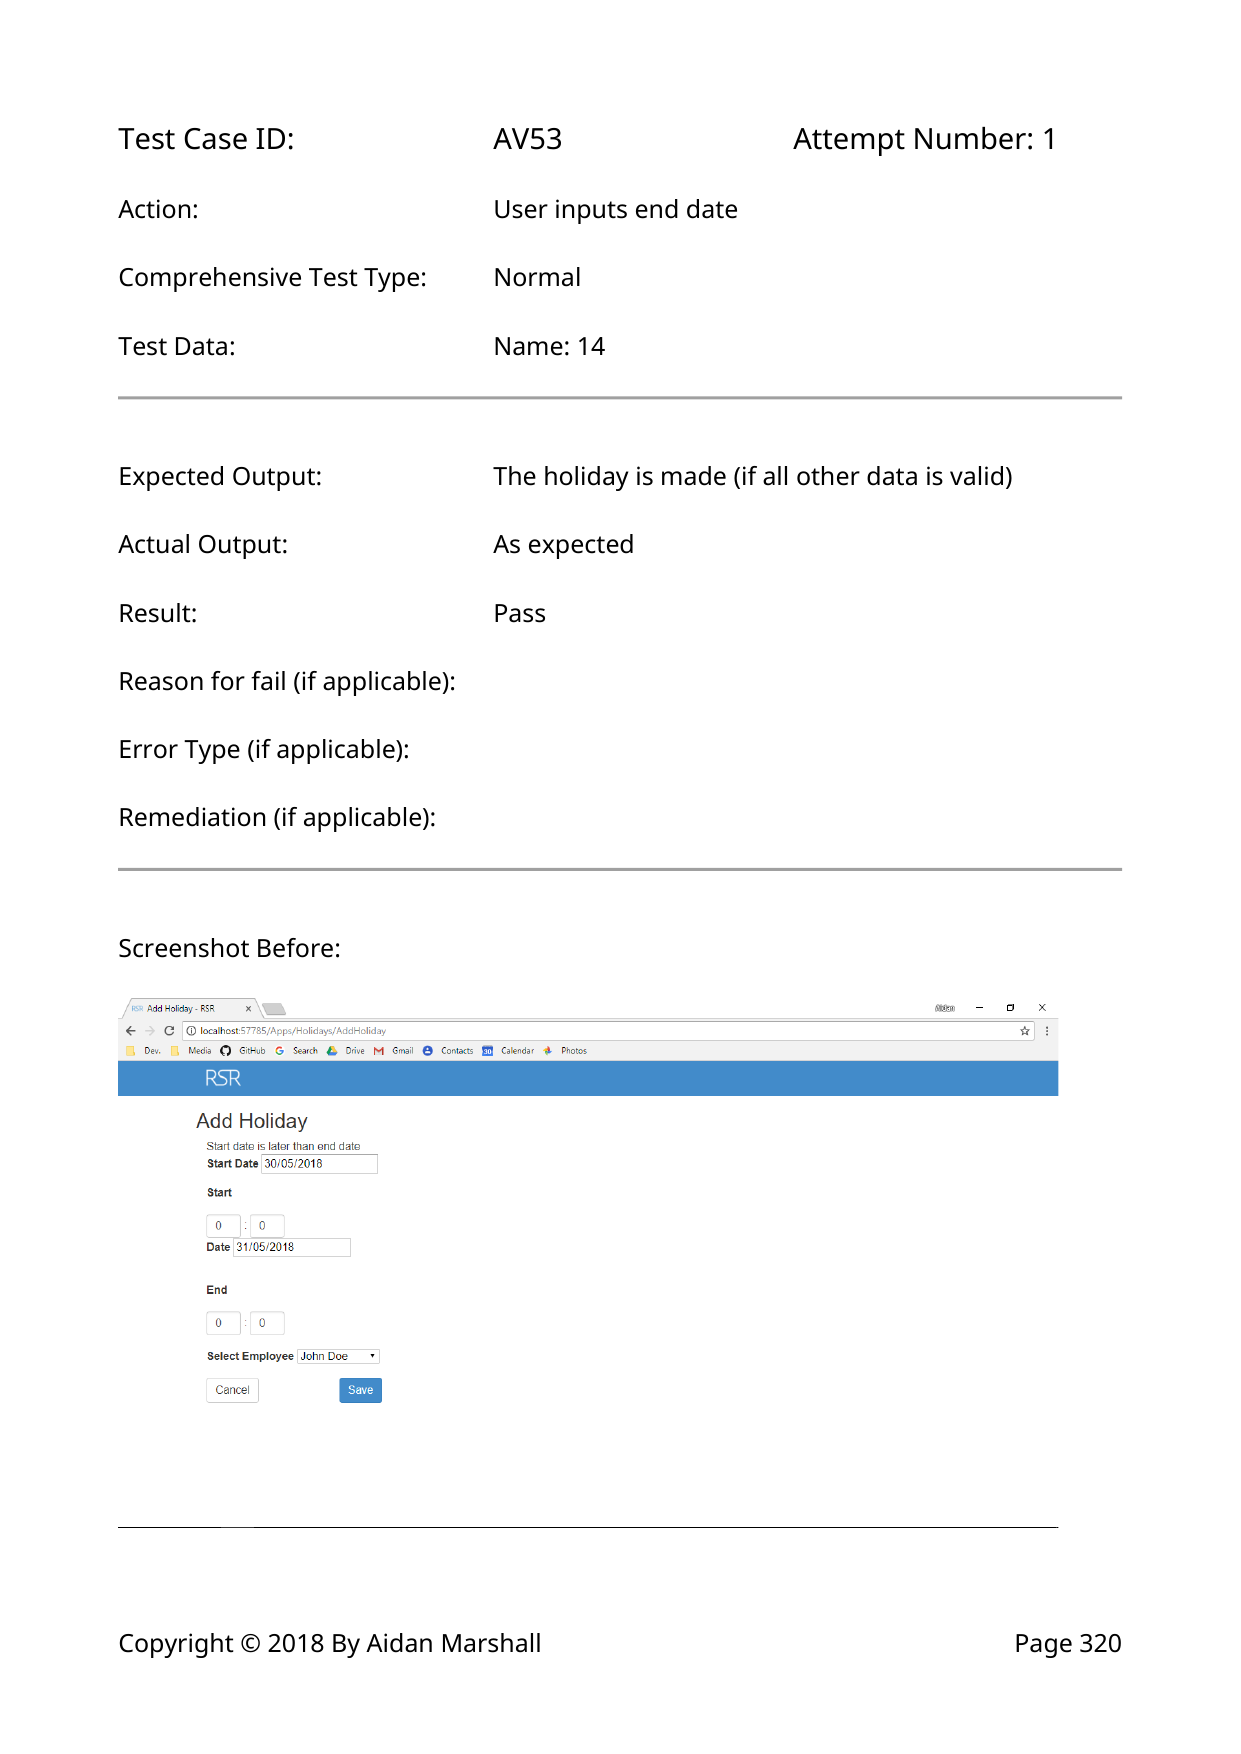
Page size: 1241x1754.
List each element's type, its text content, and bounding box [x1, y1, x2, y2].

text Actual Output: As expected [118, 527, 1122, 561]
text Test Data: Name: 14 [118, 328, 1122, 362]
text Remediation (if applicable): [118, 800, 1122, 834]
text Expected Output: The holiday is made (if all other data is valid) [118, 459, 1122, 493]
text Test Case ID: AV53 Attempt Number: 1 [118, 118, 1122, 158]
picture [118, 998, 1059, 1528]
text Screenshot Before: [118, 931, 1122, 965]
text Action: User inputs end date [118, 192, 1122, 226]
text Comprehensive Test Type: Normal [118, 260, 1122, 294]
text Result: Pass [118, 595, 1122, 629]
text Error Type (if applicable): [118, 732, 1122, 766]
text Reason for fail (if applicable): [118, 663, 1122, 697]
